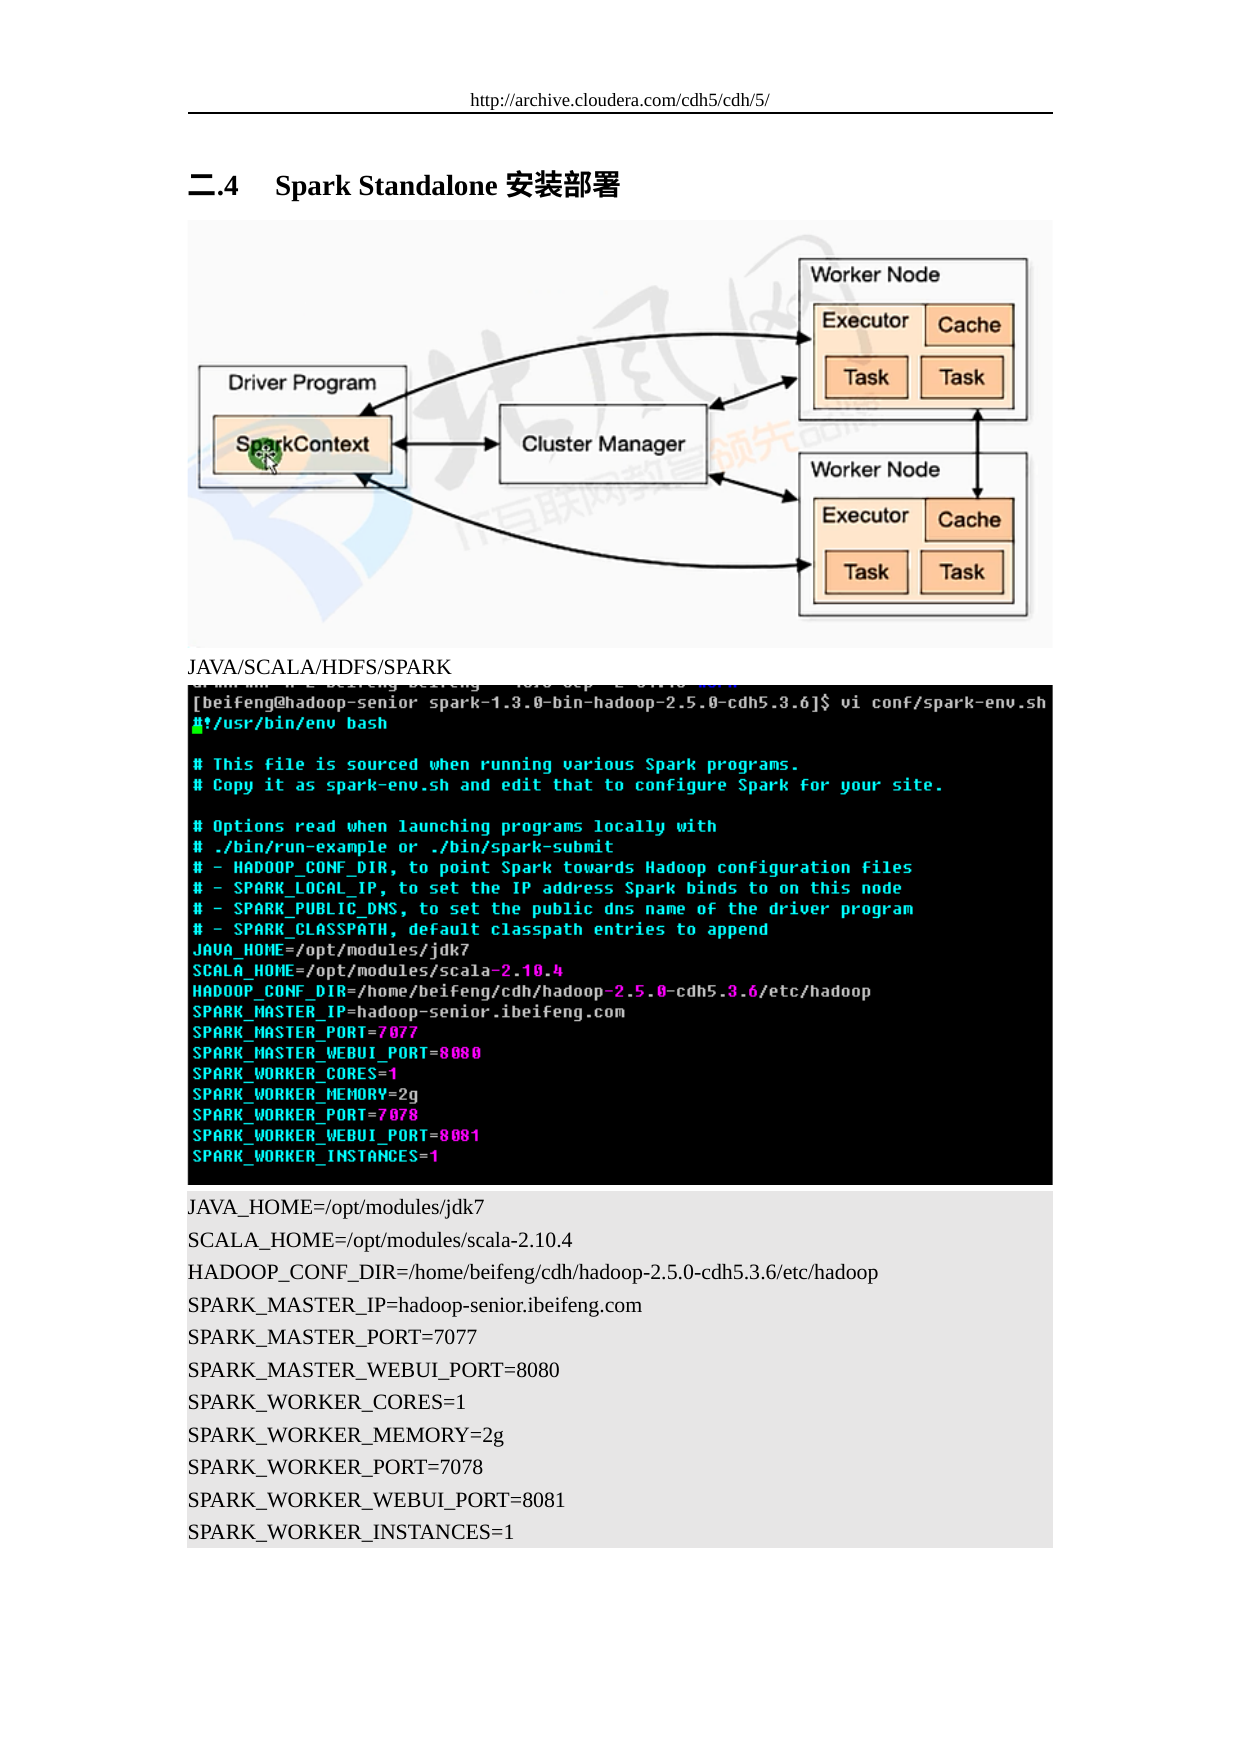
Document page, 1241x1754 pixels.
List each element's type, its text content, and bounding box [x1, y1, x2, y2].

text SPARK_WORKER_CORES=1 [187, 1386, 1053, 1418]
text SPARK_WORKER_PORT=7078 [187, 1451, 1053, 1483]
text JAVA_HOME=/opt/modules/jdk7 [187, 1191, 1053, 1223]
text HADOOP_CONF_DIR=/home/beifeng/cdh/hadoop-2.5.0-cdh5.3.6/etc/hadoop [187, 1256, 1053, 1288]
text JAVA/SCALA/HDFS/SPARK [187, 654, 1053, 679]
subtitle Spark Standalone 安装部署 [187, 162, 1053, 204]
text SPARK_WORKER_WEBUI_PORT=8081 [187, 1483, 1053, 1516]
text SPARK_MASTER_IP=hadoop-senior.ibeifeng.com [187, 1288, 1053, 1321]
picture [187, 220, 1053, 648]
text SCALA_HOME=/opt/modules/scala-2.10.4 [187, 1223, 1053, 1256]
text SPARK_WORKER_INSTANCES=1 [187, 1516, 1053, 1548]
picture [187, 685, 1053, 1185]
text SPARK_WORKER_MEMORY=2g [187, 1418, 1053, 1451]
text SPARK_MASTER_WEBUI_PORT=8080 [187, 1353, 1053, 1386]
text SPARK_MASTER_PORT=7077 [187, 1321, 1053, 1353]
